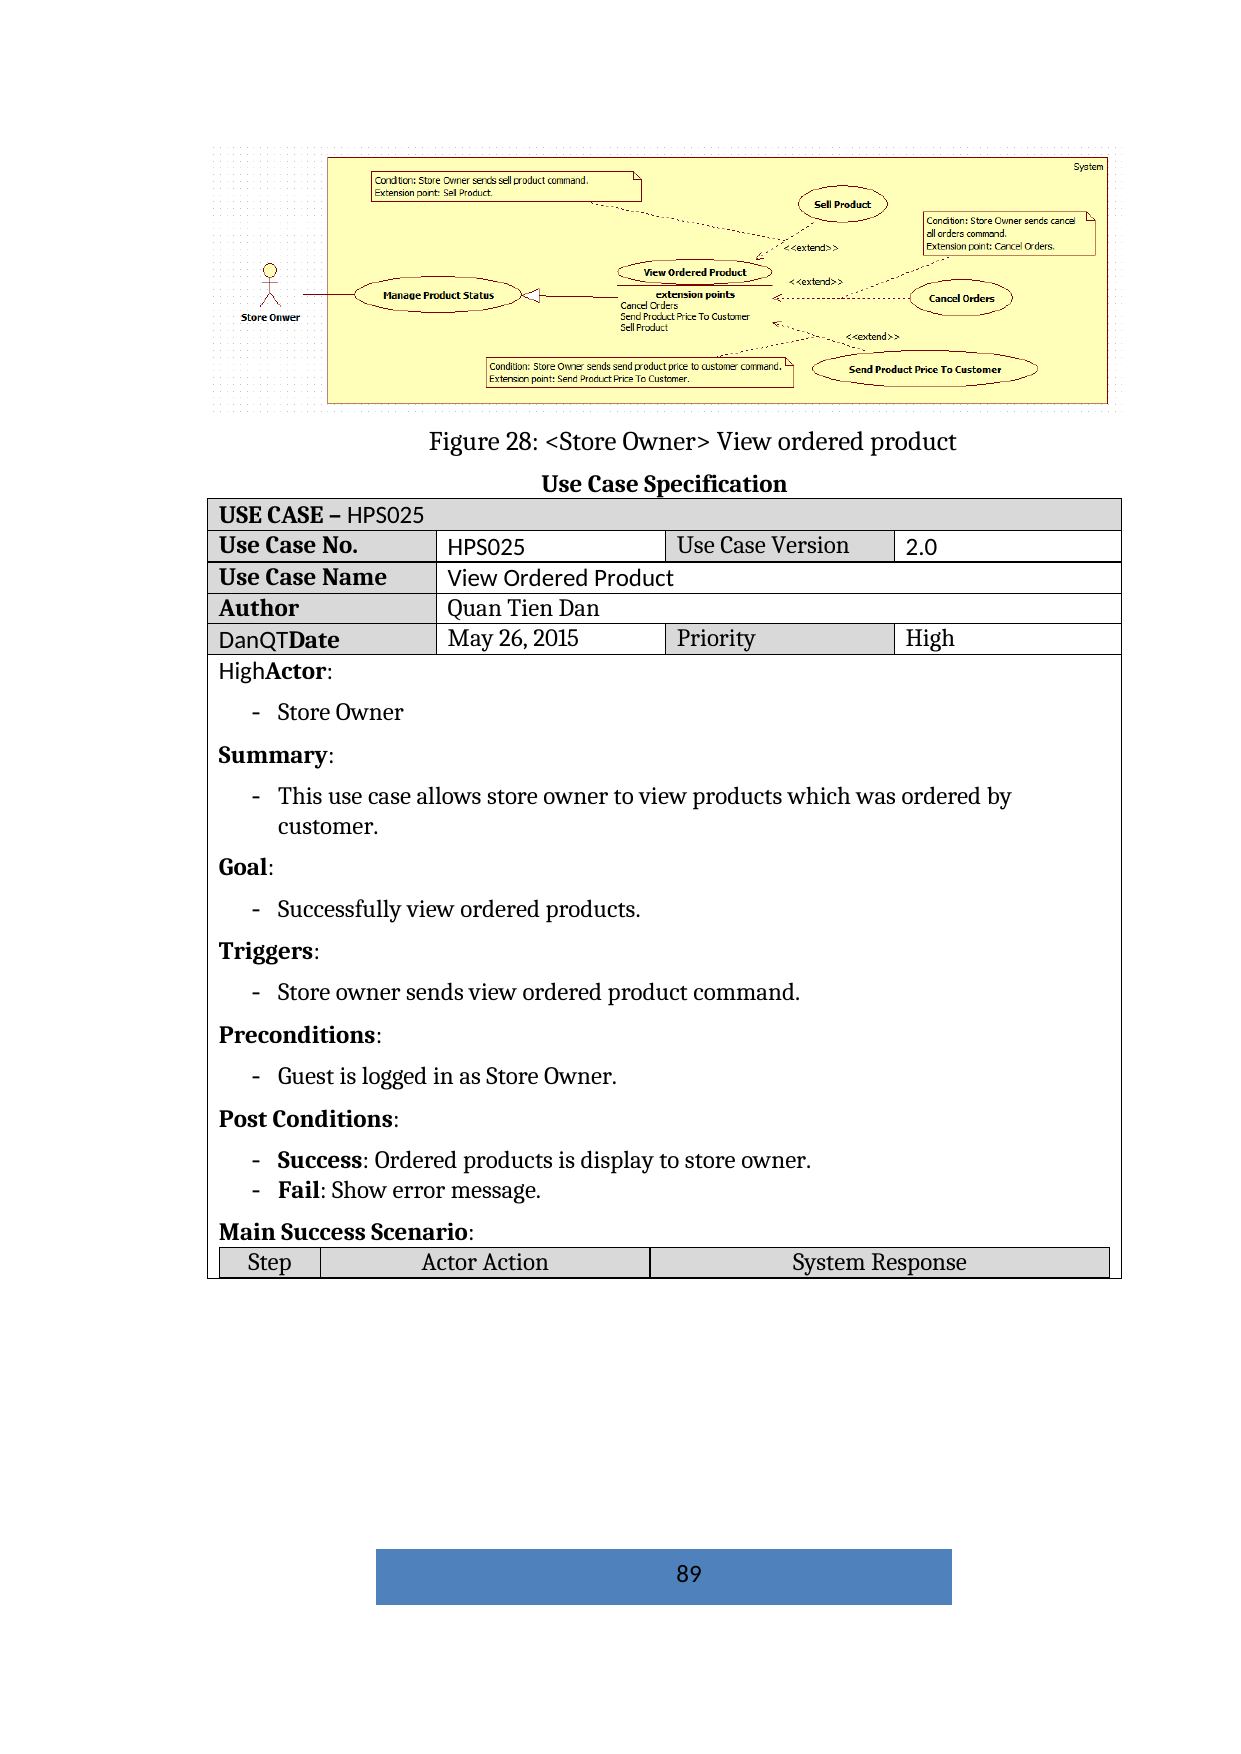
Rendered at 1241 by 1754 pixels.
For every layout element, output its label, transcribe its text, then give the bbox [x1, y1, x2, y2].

picture [207, 147, 1122, 414]
table_cell Use Case Version [666, 531, 894, 561]
table_cell Author [208, 594, 436, 623]
list Use Case Specification [207, 469, 1122, 498]
table_cell [437, 563, 1121, 593]
table_cell Date [208, 624, 436, 654]
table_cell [208, 655, 1121, 1278]
table_cell Priority [666, 624, 894, 654]
table_cell Use Case Name [208, 563, 436, 593]
table_header USE CASE – [208, 499, 1121, 530]
table_cell Use Case No. [208, 531, 436, 561]
